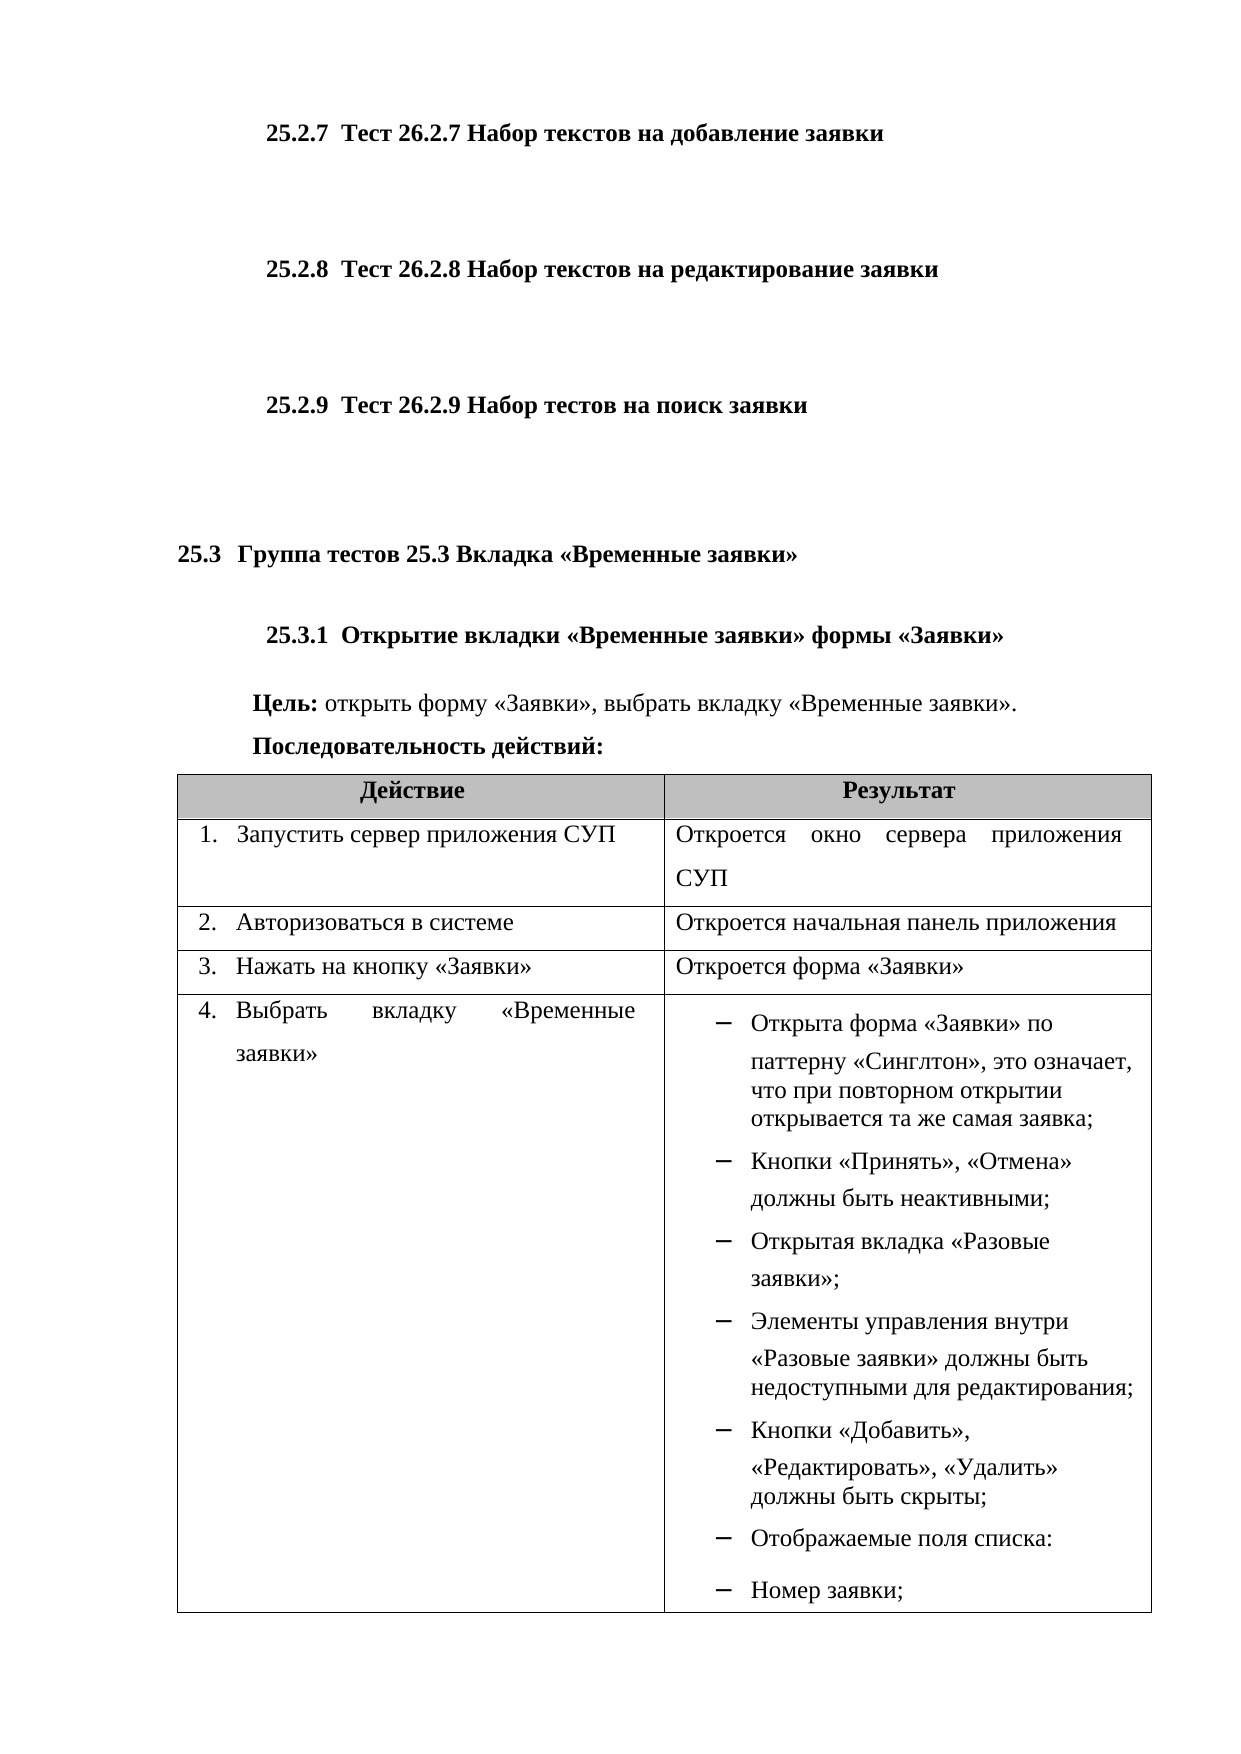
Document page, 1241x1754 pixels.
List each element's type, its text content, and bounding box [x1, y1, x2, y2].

subtitle Тест 26.2.9 Набор тестов на поиск заявки [266, 391, 1152, 419]
table_cell Нажать на кнопку «Заявки» [178, 951, 664, 994]
table_header Действие [178, 775, 664, 818]
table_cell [665, 995, 1151, 1612]
table_header Результат [665, 775, 1151, 818]
table_cell Запустить сервер приложения СУП [178, 820, 664, 906]
subtitle Тест 26.2.8 Набор текстов на редактирование заявки [266, 254, 1152, 283]
table_cell Откроется начальная панель приложения [665, 907, 1151, 950]
table_cell Откроется форма «Заявки» [665, 951, 1151, 994]
text Последовательность действий: [177, 731, 1134, 760]
table_cell Авторизоваться в системе [178, 907, 664, 950]
subtitle Открытие вкладки «Временные заявки» формы «Заявки» [266, 620, 1152, 649]
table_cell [178, 995, 664, 1612]
table_cell Откроется окно сервера приложения СУП [665, 820, 1151, 906]
subtitle Группа тестов 25.3 Вкладка «Временные заявки» [177, 539, 1152, 568]
subtitle Тест 26.2.7 Набор текстов на добавление заявки [266, 118, 1152, 147]
text Цель: открыть форму «Заявки», выбрать вкладку «Временные заявки». [177, 688, 1134, 717]
